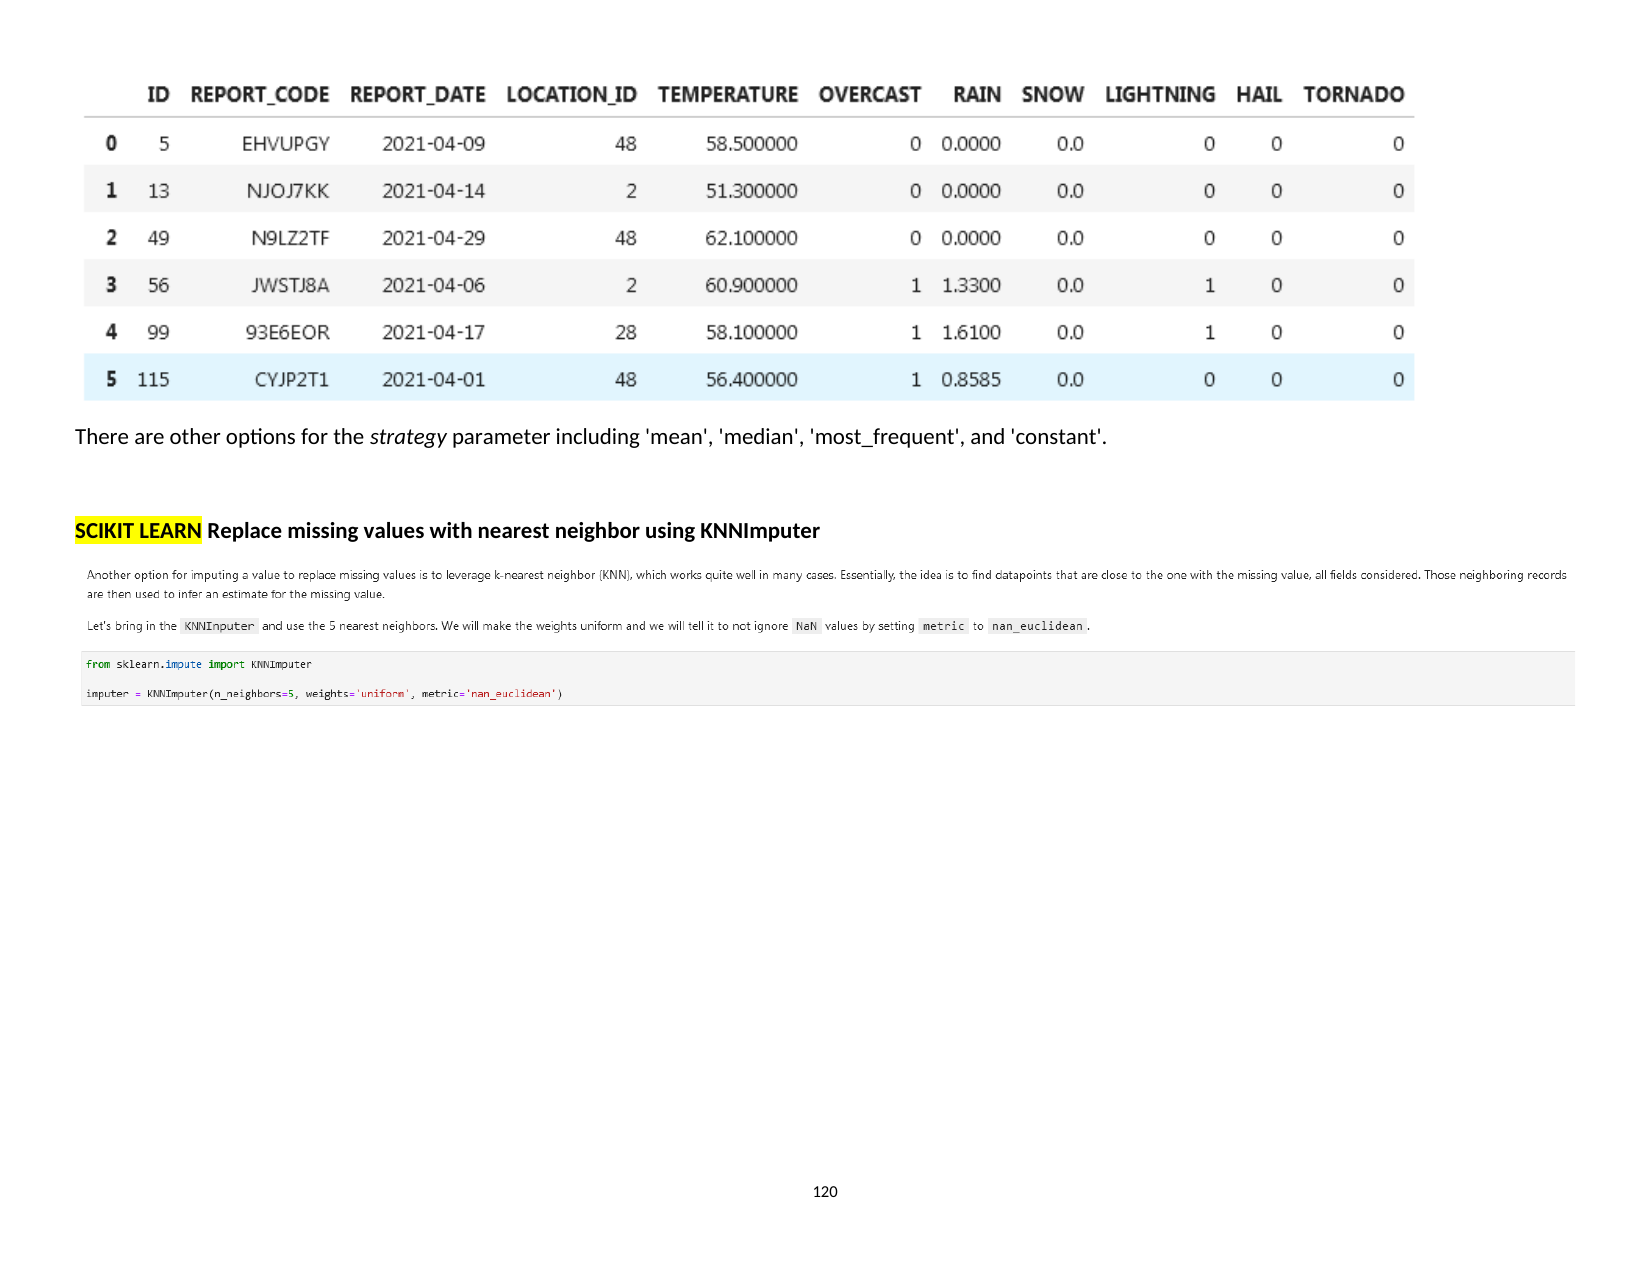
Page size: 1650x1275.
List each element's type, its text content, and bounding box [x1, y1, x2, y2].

picture [75, 562, 1575, 711]
text There are other options for the strategy parameter including 'mean', 'median', 'most_frequent', and 'constant'. [75, 422, 1575, 450]
text SCIKIT LEARN Replace missing values with nearest neighbor using KNNImputer [202, 516, 1575, 544]
picture [75, 75, 1424, 404]
